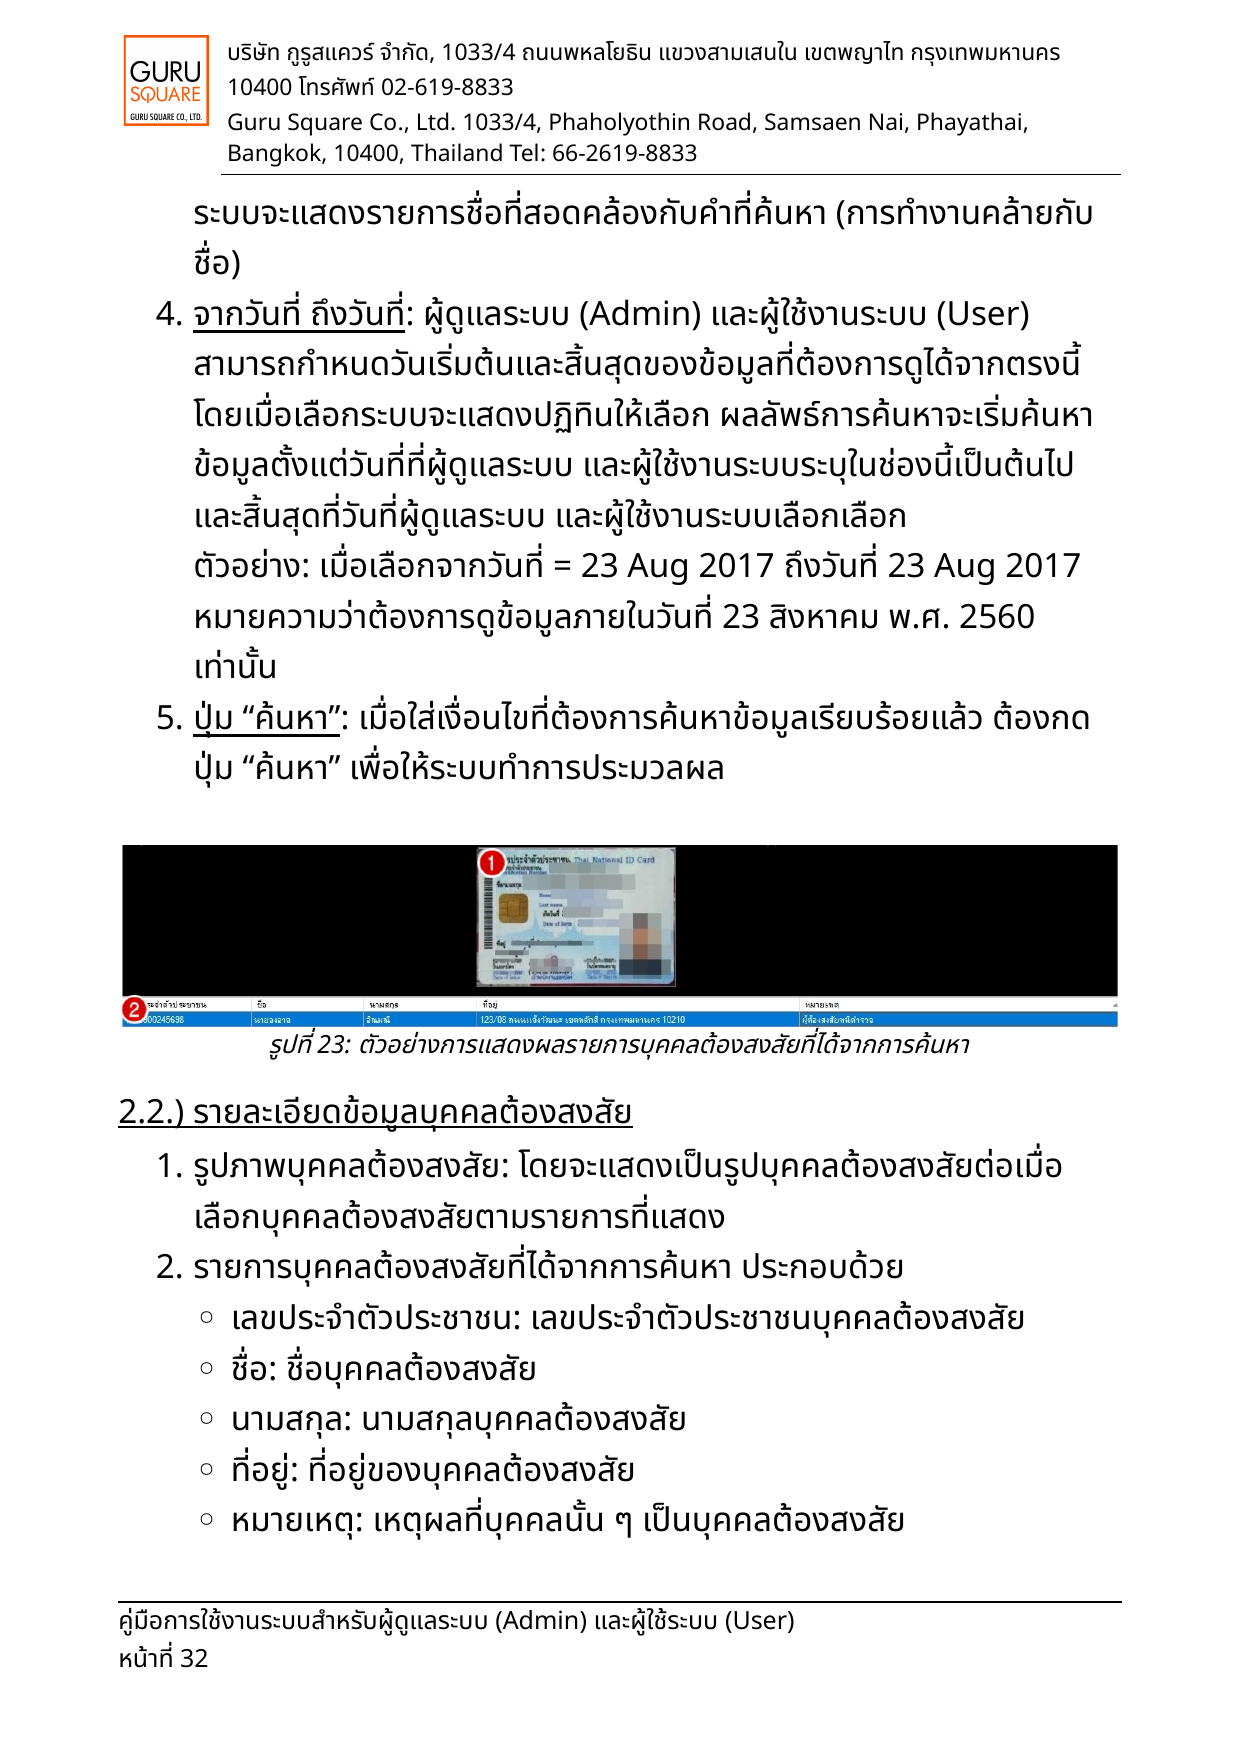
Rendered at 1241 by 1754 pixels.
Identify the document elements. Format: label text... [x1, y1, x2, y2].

list เลขประจำตัวประชาชน: เลขประจำตัวประชาชนบุคคลต้องสงสัย [193, 1294, 1122, 1344]
list นามสกุล: นามสกุลบุคคลต้องสงสัย [193, 1395, 1122, 1446]
picture [123, 35, 209, 126]
list รายการบุคคลต้องสงสัยที่ได้จากการค้นหา ประกอบด้วย [156, 1243, 1122, 1294]
list หมายเหตุ: เหตุผลที่บุคคลนั้น ๆ เป็นบุคคลต้องสงสัย [193, 1496, 1122, 1547]
list ปุ่ม “ค้นหา”: เมื่อใส่เงื่อนไขที่ต้องการค้นหาข้อมูลเรียบร้อยแล้ว ต้องกดปุ่ม “ค้นหา” เพื่อให้ระบบทำการประมวลผล [156, 694, 1122, 795]
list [156, 188, 1122, 290]
list ที่อยู่: ที่อยู่ของบุคคลต้องสงสัย [193, 1446, 1122, 1496]
text ตัวอย่าง: เมื่อเลือกจากวันที่ = 23 Aug 2017 ถึงวันที่ 23 Aug 2017 หมายความว่าต้องการดูข้อมูลภายในวันที่ 23 สิงหาคม พ.ศ. 2560 เท่านั้น [193, 542, 1122, 694]
picture [119, 845, 1118, 1027]
list รูปภาพบุคคลต้องสงสัย: โดยจะแสดงเป็นรูปบุคคลต้องสงสัยต่อเมื่อเลือกบุคคลต้องสงสัยตามรายการที่แสดง [156, 1142, 1122, 1243]
list ชื่อ: ชื่อบุคคลต้องสงสัย [193, 1344, 1122, 1395]
list จากวันที่ ถึงวันที่: ผู้ดูแลระบบ (Admin) และผู้ใช้งานระบบ (User) สามารถกำหนดวันเริ่มต้นและสิ้นสุดของข้อมูลที่ต้องการดูได้จากตรงนี้ โดยเมื่อเลือกระบบจะแสดงปฏิทินให้เลือก ผลลัพธ์การค้นหาจะเริ่มค้นหาข้อมูลตั้งแต่วันที่ที่ผู้ดูแลระบบ และผู้ใช้งานระบบระบุในช่องนี้เป็นต้นไป และสิ้นสุดที่วันที่ผู้ดูแลระบบ และผู้ใช้งานระบบเลือกเลือก [156, 290, 1122, 542]
